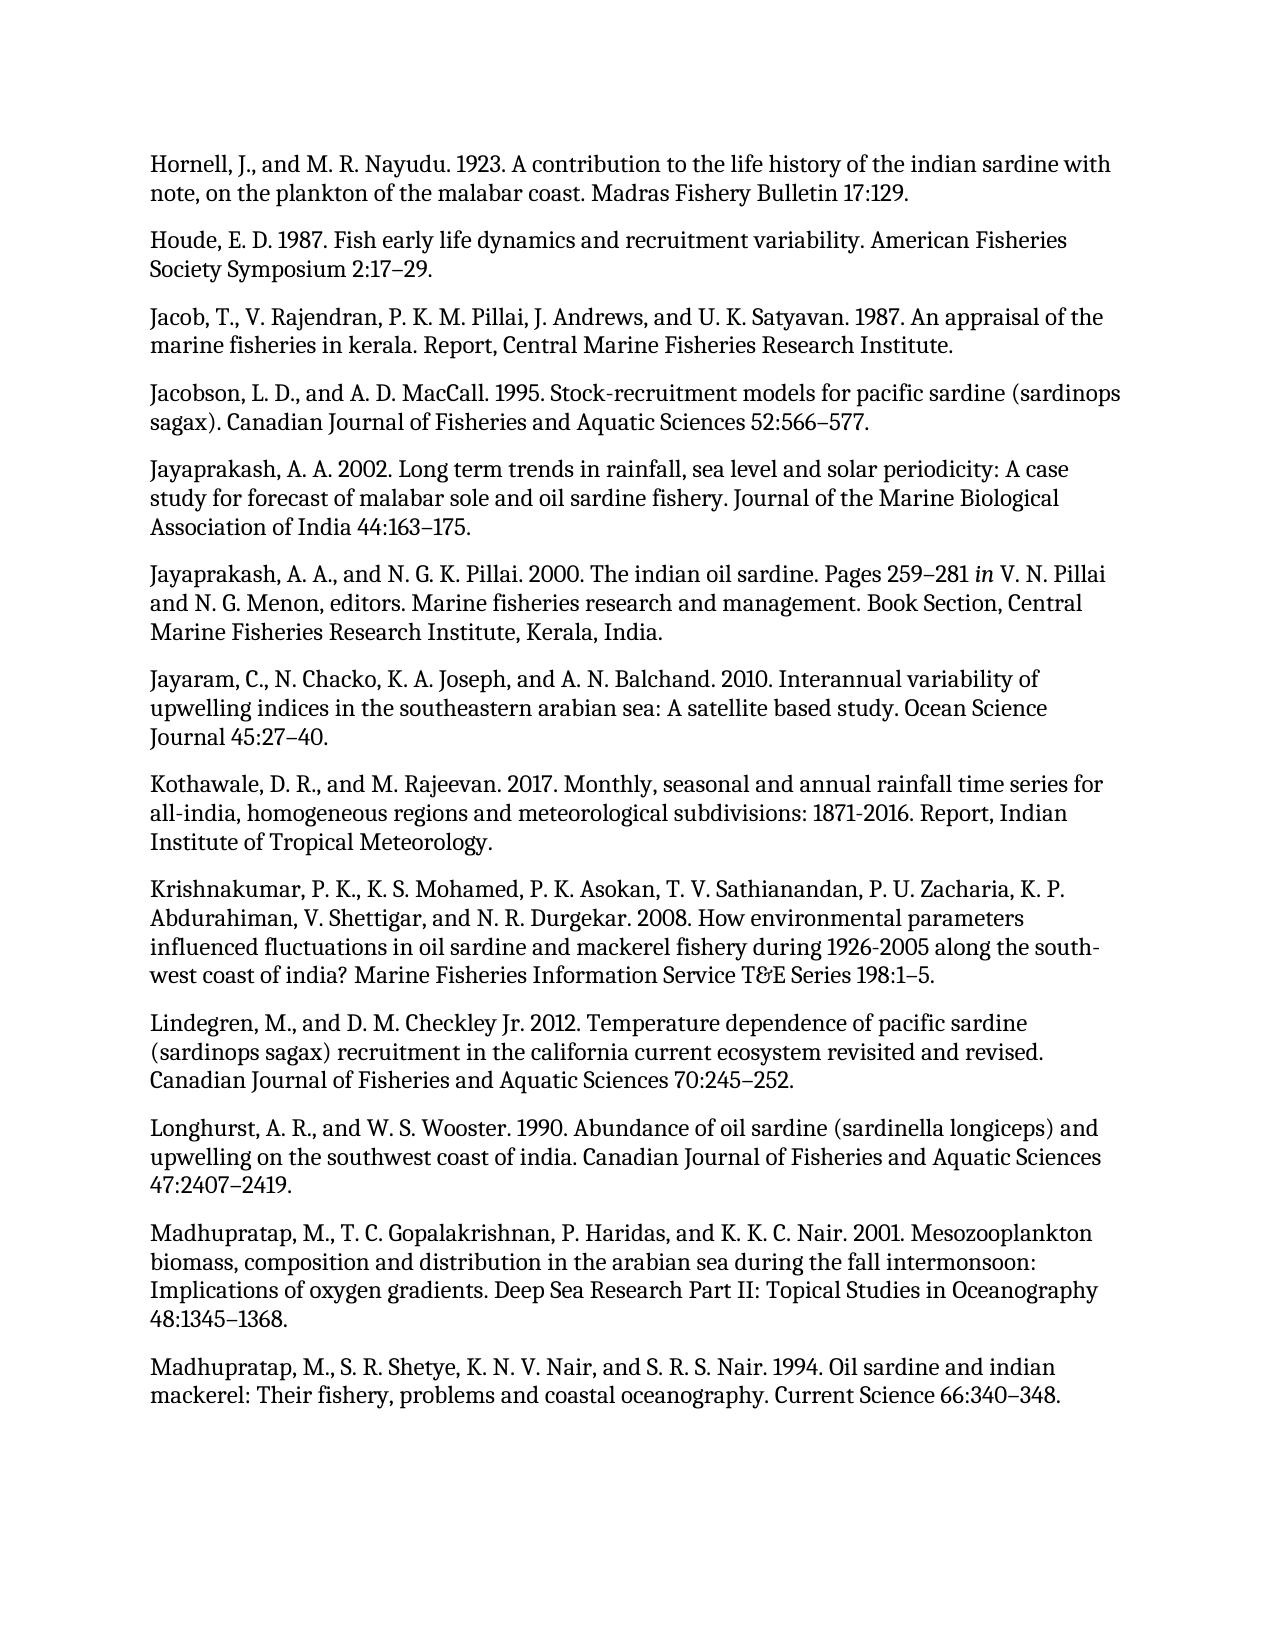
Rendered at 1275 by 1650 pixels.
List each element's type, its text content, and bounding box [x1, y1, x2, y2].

text Houde, E. D. 1987. Fish early life dynamics and recruitment variability. American Fisheries Society Symposium 2:17–29. [150, 226, 1125, 284]
text Jacob, T., V. Rajendran, P. K. M. Pillai, J. Andrews, and U. K. Satyavan. 1987. An appraisal of the marine fisheries in kerala. Report, Central Marine Fisheries Research Institute. [150, 302, 1125, 360]
text Lindegren, M., and D. M. Checkley Jr. 2012. Temperature dependence of pacific sardine (sardinops sagax) recruitment in the california current ecosystem revisited and revised. Canadian Journal of Fisheries and Aquatic Sciences 70:245–252. [150, 1009, 1125, 1095]
text Madhupratap, M., S. R. Shetye, K. N. V. Nair, and S. R. S. Nair. 1994. Oil sardine and indian mackerel: Their fishery, problems and coastal oceanography. Current Science 66:340–348. [150, 1352, 1125, 1410]
text Madhupratap, M., T. C. Gopalakrishnan, P. Haridas, and K. K. C. Nair. 2001. Mesozooplankton biomass, composition and distribution in the arabian sea during the fall intermonsoon: Implications of oxygen gradients. Deep Sea Research Part II: Topical Studies in Oceanography 48:1345–1368. [150, 1219, 1125, 1334]
text Krishnakumar, P. K., K. S. Mohamed, P. K. Asokan, T. V. Sathianandan, P. U. Zacharia, K. P. Abdurahiman, V. Shettigar, and N. R. Durgekar. 2008. How environmental parameters influenced fluctuations in oil sardine and mackerel fishery during 1926-2005 along the south-west coast of india? Marine Fisheries Information Service T&E Series 198:1–5. [150, 875, 1125, 990]
text Jayaprakash, A. A., and N. G. K. Pillai. 2000. The indian oil sardine. Pages 259–281 in V. N. Pillai and N. G. Menon, editors. Marine fisheries research and management. Book Section, Central Marine Fisheries Research Institute, Kerala, India. [150, 560, 1125, 646]
text Jayaprakash, A. A. 2002. Long term trends in rainfall, sea level and solar periodicity: A case study for forecast of malabar sole and oil sardine fishery. Journal of the Marine Biological Association of India 44:163–175. [150, 455, 1125, 541]
text Jayaram, C., N. Chacko, K. A. Joseph, and A. N. Balchand. 2010. Interannual variability of upwelling indices in the southeastern arabian sea: A satellite based study. Ocean Science Journal 45:27–40. [150, 665, 1125, 751]
text Hornell, J., and M. R. Nayudu. 1923. A contribution to the life history of the indian sardine with note, on the plankton of the malabar coast. Madras Fishery Bulletin 17:129. [150, 150, 1125, 207]
text Longhurst, A. R., and W. S. Wooster. 1990. Abundance of oil sardine (sardinella longiceps) and upwelling on the southwest coast of india. Canadian Journal of Fisheries and Aquatic Sciences 47:2407–2419. [150, 1114, 1125, 1200]
text Jacobson, L. D., and A. D. MacCall. 1995. Stock-recruitment models for pacific sardine (sardinops sagax). Canadian Journal of Fisheries and Aquatic Sciences 52:566–577. [150, 379, 1125, 436]
text Kothawale, D. R., and M. Rajeevan. 2017. Monthly, seasonal and annual rainfall time series for all-india, homogeneous regions and meteorological subdivisions: 1871-2016. Report, Indian Institute of Tropical Meteorology. [150, 770, 1125, 856]
